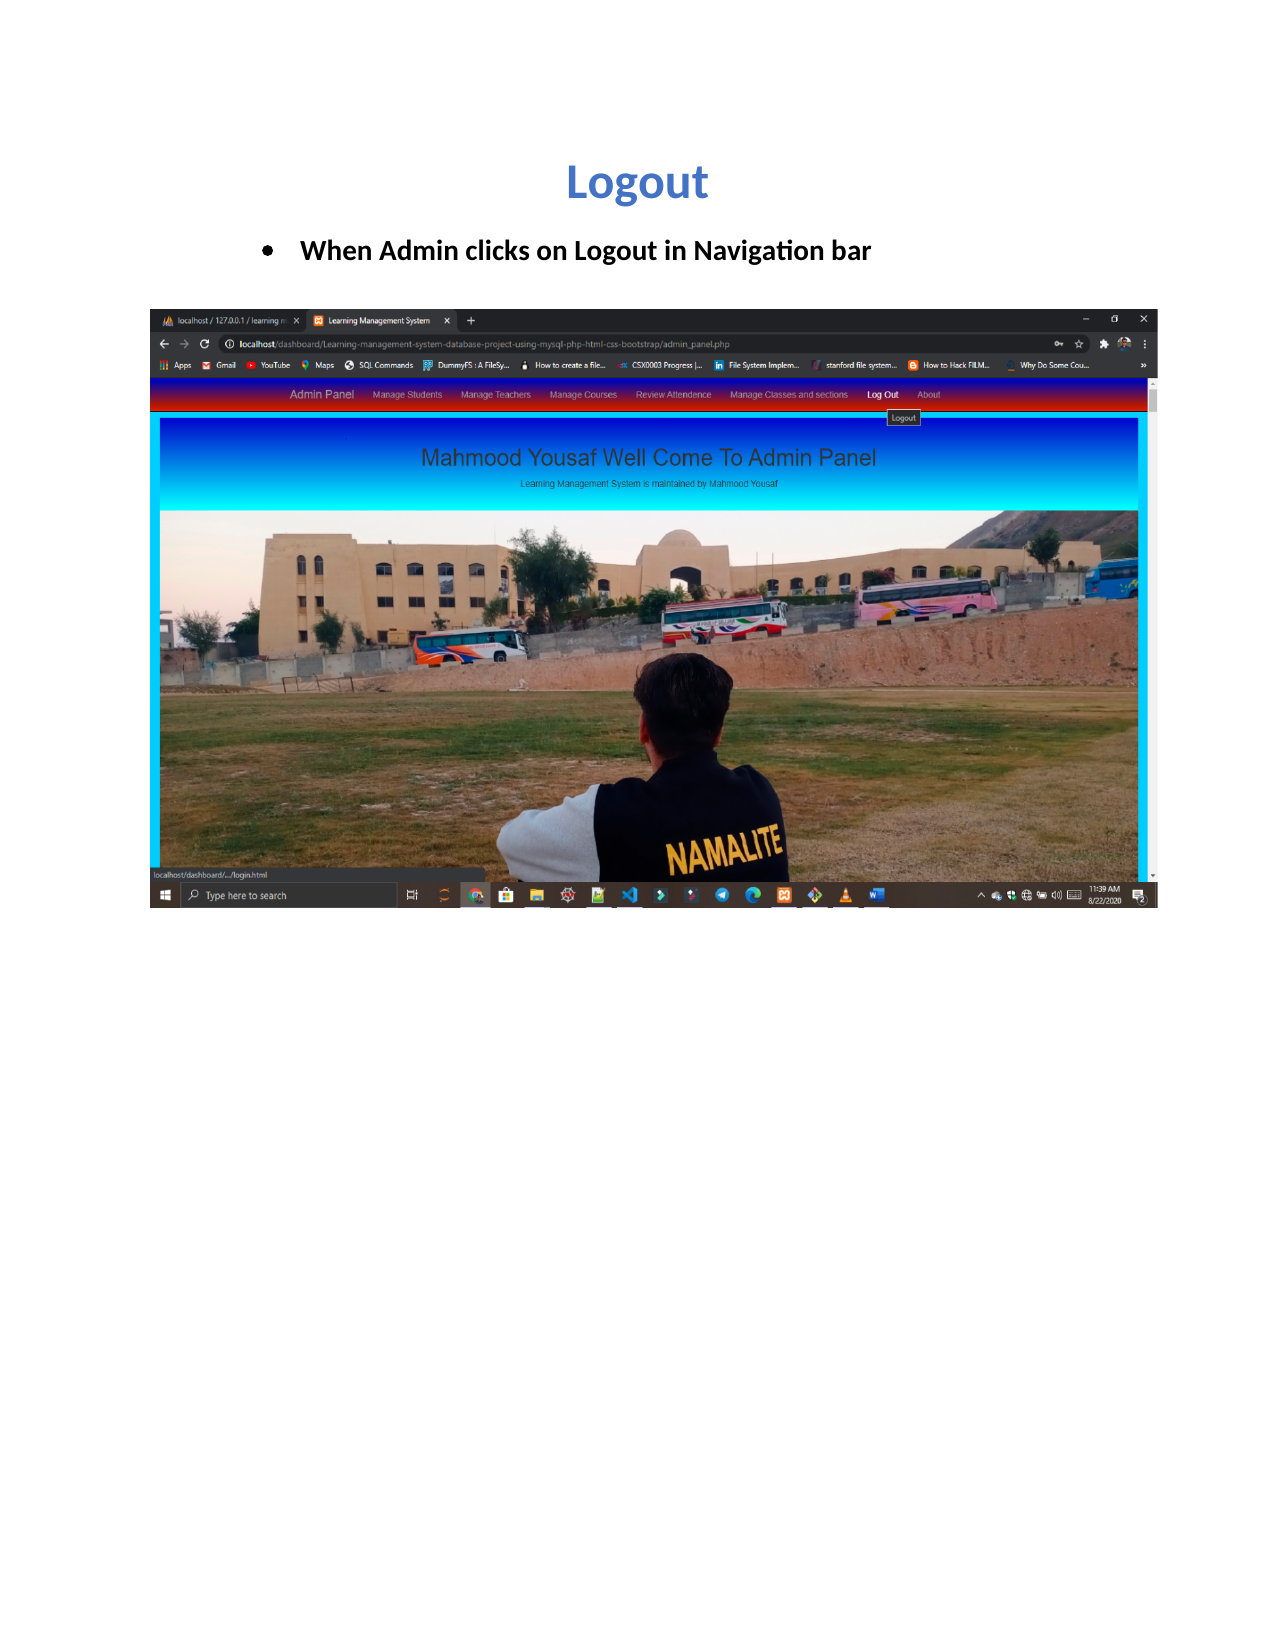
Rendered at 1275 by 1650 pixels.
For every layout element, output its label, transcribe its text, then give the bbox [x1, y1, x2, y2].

list When Admin clicks on Logout in Navigation bar [262, 232, 1125, 268]
text Logout [150, 150, 1125, 211]
picture [150, 309, 1158, 908]
